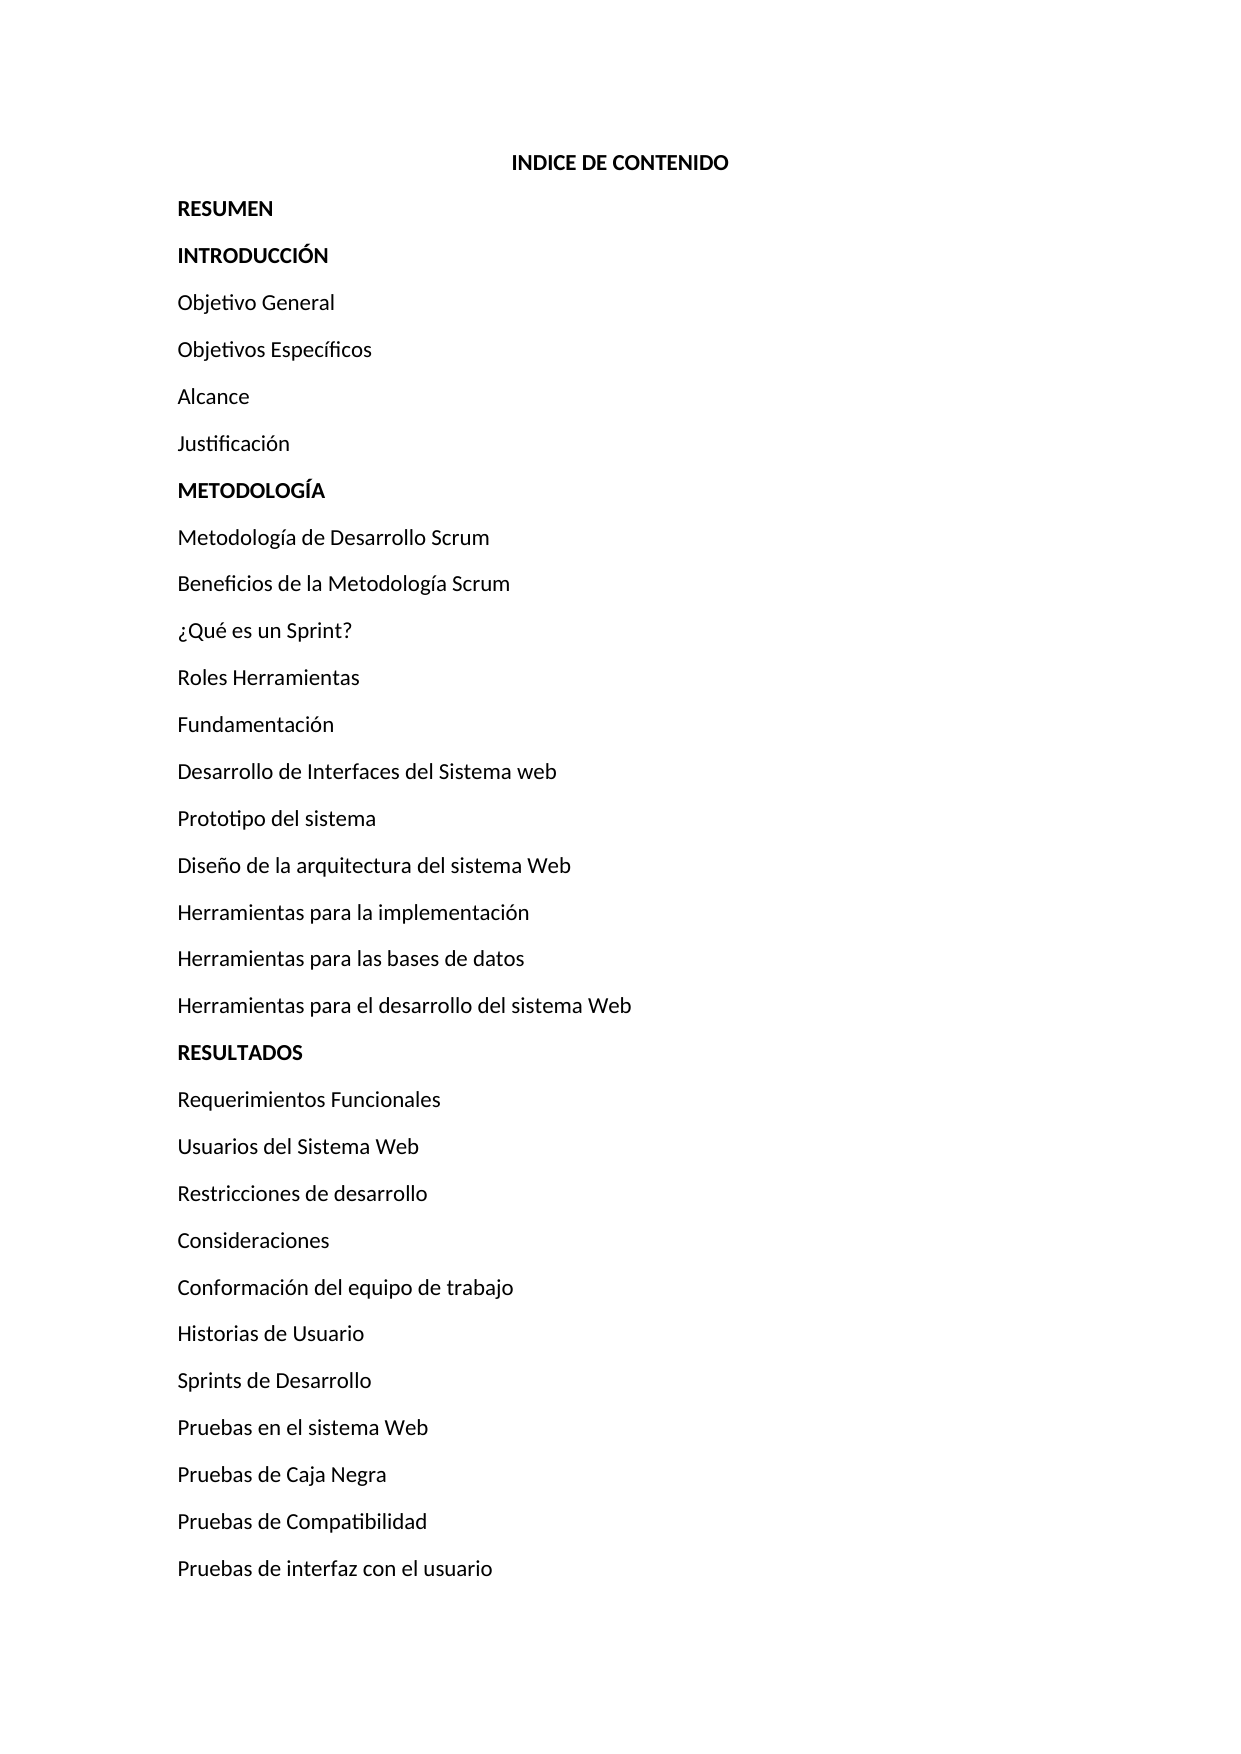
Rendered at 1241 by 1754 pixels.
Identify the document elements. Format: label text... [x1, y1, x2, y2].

text Pruebas de Compatibilidad [177, 1507, 1063, 1535]
text INTRODUCCIÓN [177, 241, 1063, 269]
text Herramientas para la implementación [177, 898, 1063, 926]
text RESUMEN [177, 194, 1063, 222]
text Alcance [177, 382, 1063, 410]
text Usuarios del Sistema Web [177, 1132, 1063, 1160]
text Beneficios de la Metodología Scrum [177, 569, 1063, 597]
text Pruebas de Caja Negra [177, 1460, 1063, 1488]
text Pruebas de interfaz con el usuario [177, 1554, 1063, 1582]
text Consideraciones [177, 1226, 1063, 1254]
text Herramientas para el desarrollo del sistema Web [177, 991, 1063, 1019]
text Roles Herramientas [177, 663, 1063, 691]
text Fundamentación [177, 710, 1063, 738]
text Restricciones de desarrollo [177, 1179, 1063, 1207]
text Pruebas en el sistema Web [177, 1413, 1063, 1441]
text Desarrollo de Interfaces del Sistema web [177, 757, 1063, 785]
text Sprints de Desarrollo [177, 1366, 1063, 1394]
text RESULTADOS [177, 1038, 1063, 1066]
text INDICE DE CONTENIDO [177, 148, 1063, 176]
text Diseño de la arquitectura del sistema Web [177, 851, 1063, 879]
text Historias de Usuario [177, 1319, 1063, 1347]
text Objetivo General [177, 288, 1063, 316]
text Metodología de Desarrollo Scrum [177, 523, 1063, 551]
text ¿Qué es un Sprint? [177, 616, 1063, 644]
text METODOLOGÍA [177, 476, 1063, 504]
text Objetivos Específicos [177, 335, 1063, 363]
text Justificación [177, 429, 1063, 457]
text Conformación del equipo de trabajo [177, 1273, 1063, 1301]
text Herramientas para las bases de datos [177, 944, 1063, 972]
text Requerimientos Funcionales [177, 1085, 1063, 1113]
text Prototipo del sistema [177, 804, 1063, 832]
